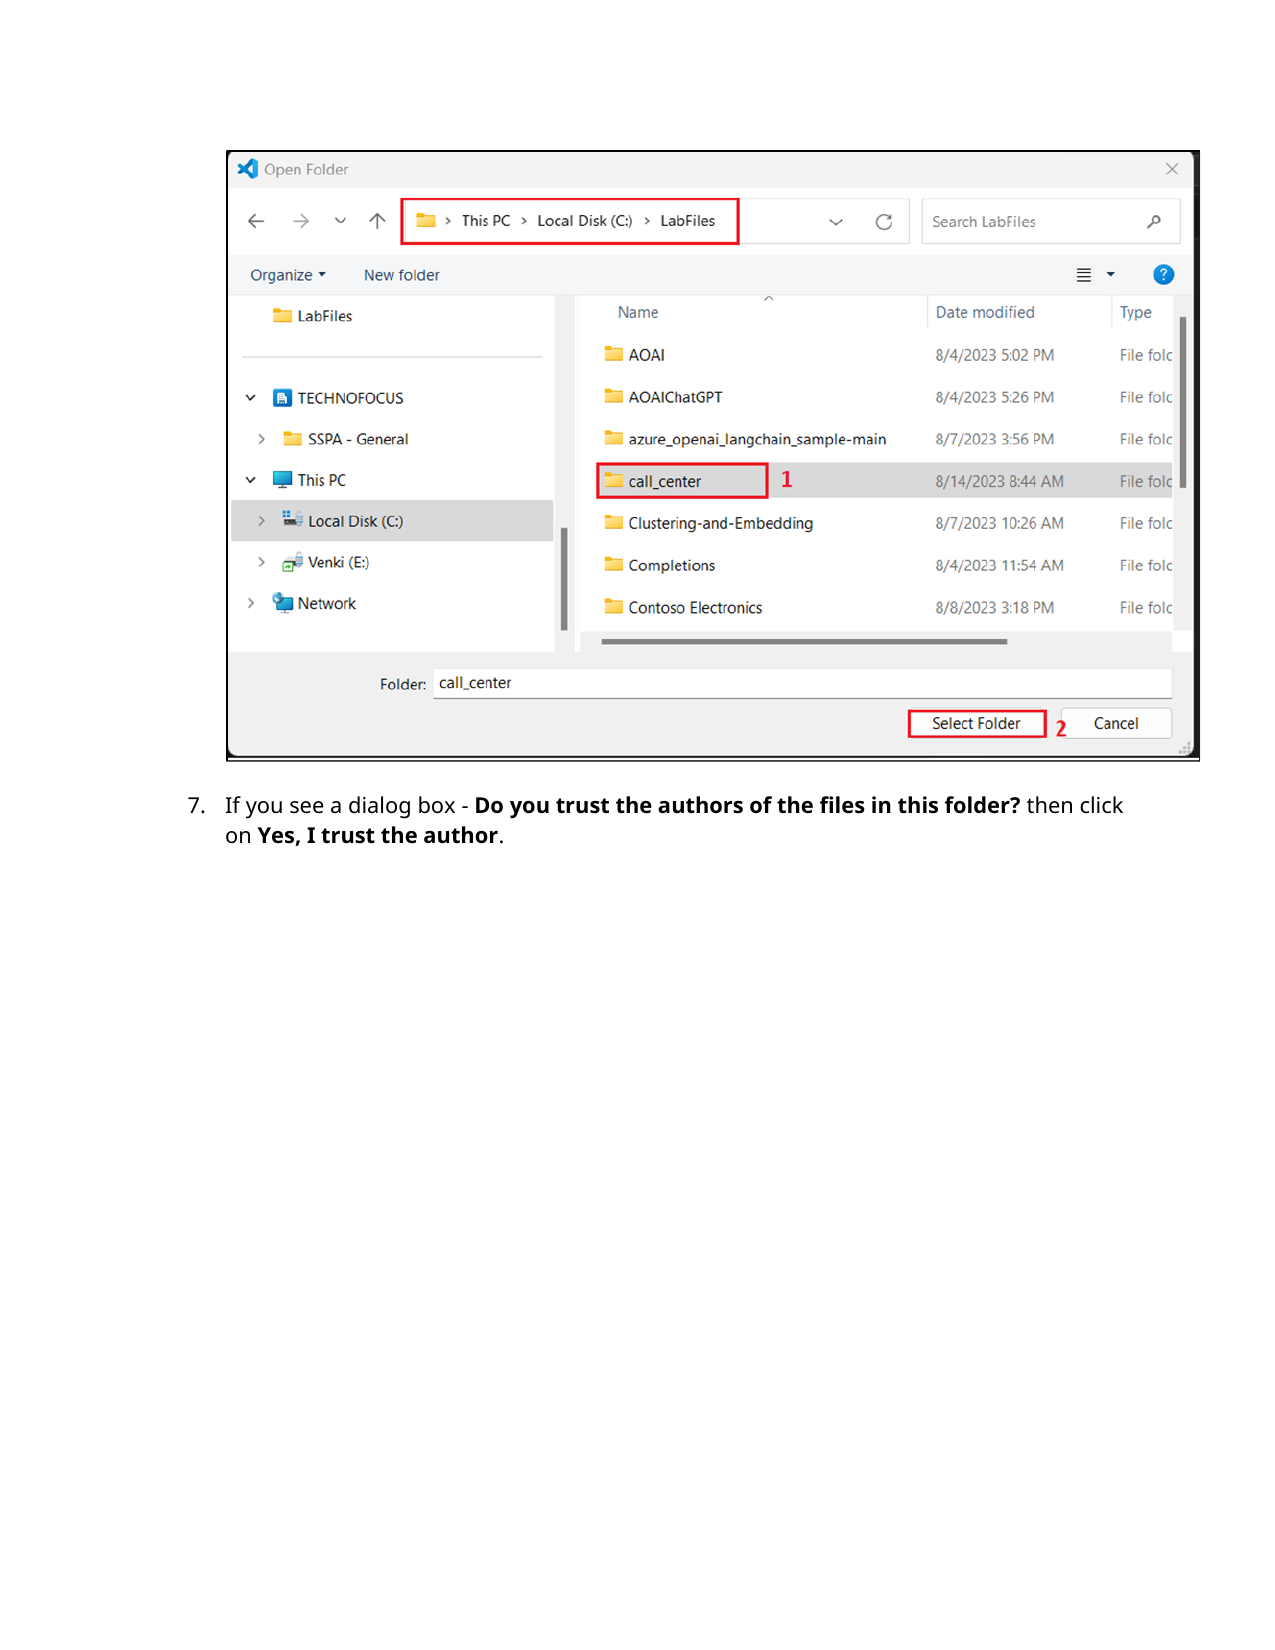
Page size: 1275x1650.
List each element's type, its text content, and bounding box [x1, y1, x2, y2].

list If you see a dialog box - Do you trust the authors of the files in this folder? then click on Yes, I trust the author. [187, 790, 1125, 850]
picture [225, 150, 1200, 762]
